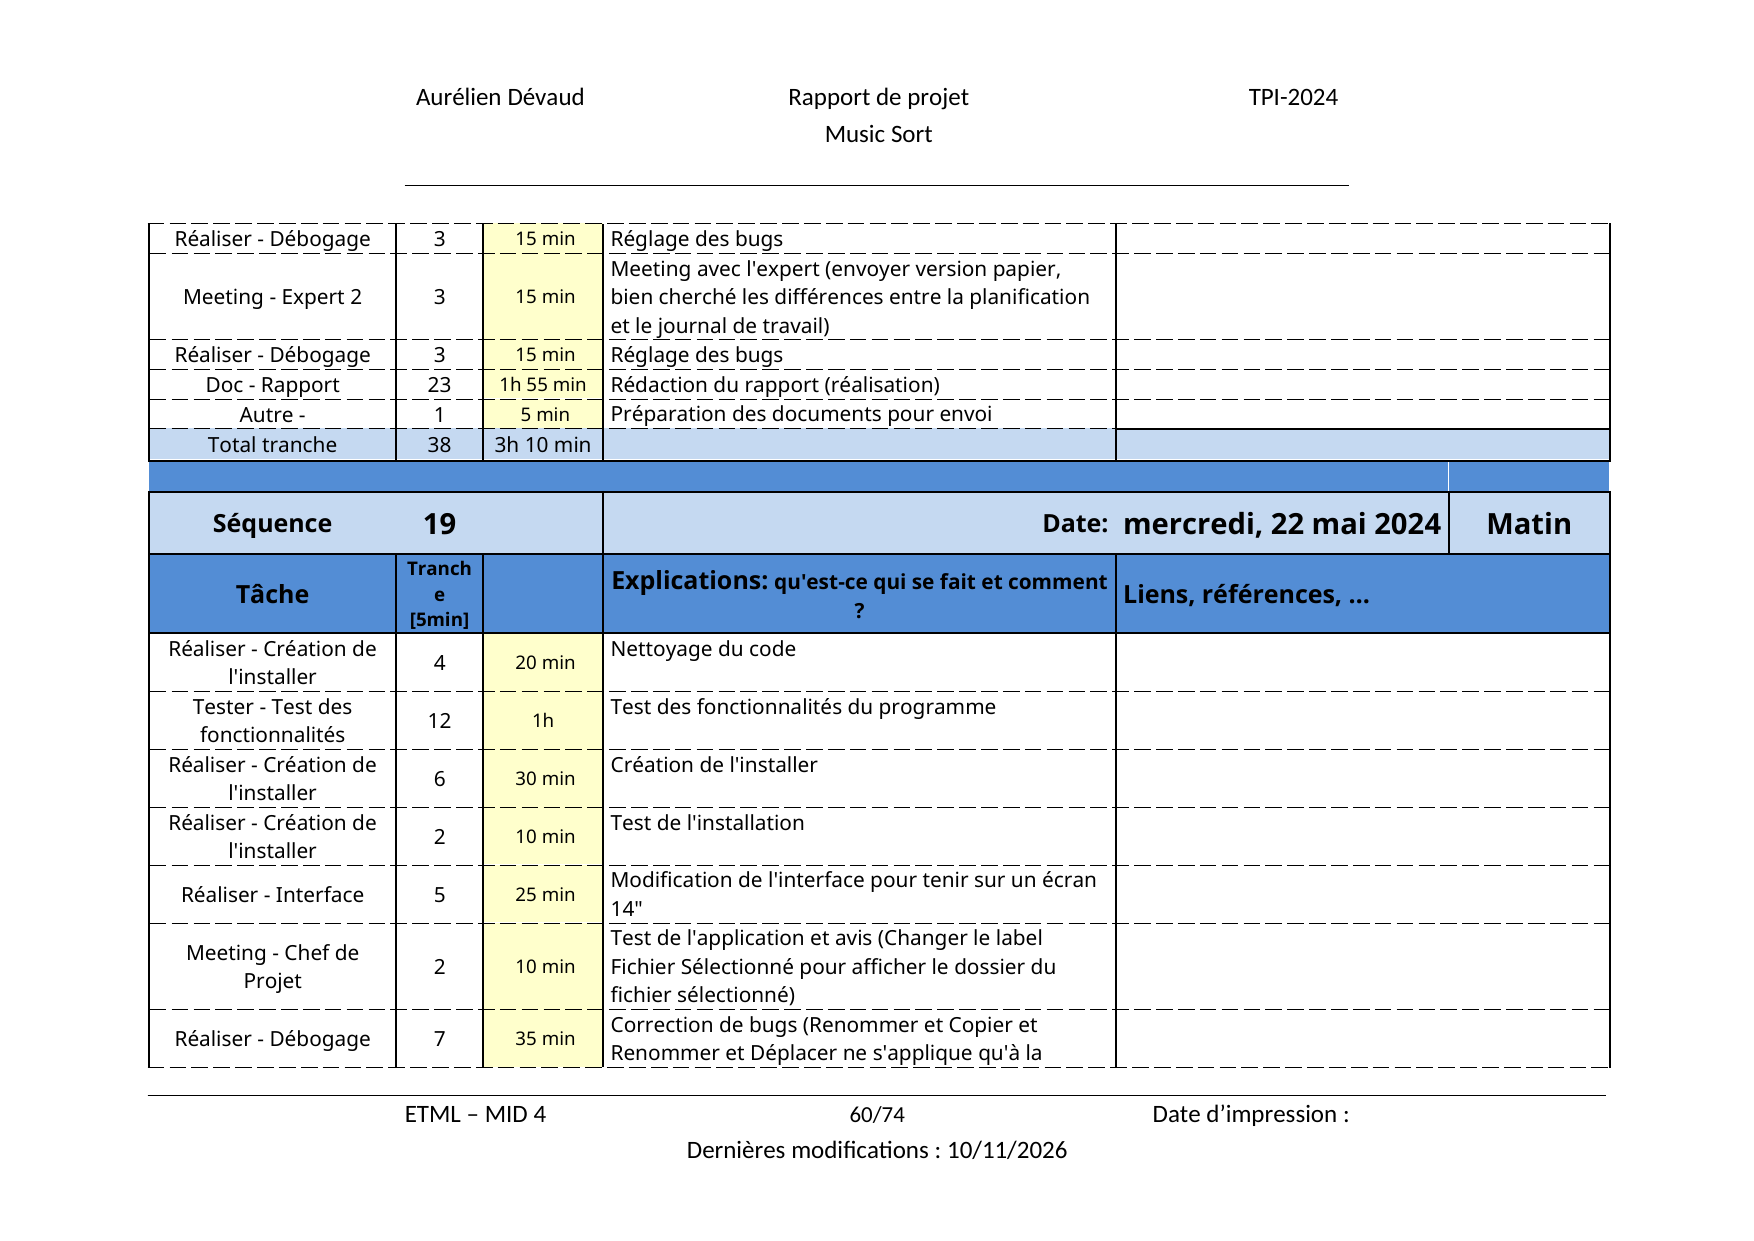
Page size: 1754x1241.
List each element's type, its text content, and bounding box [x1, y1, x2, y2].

table_cell [1117, 807, 1609, 864]
table_cell 4 [397, 634, 482, 691]
table_cell [149, 462, 396, 491]
table_cell 2 [397, 807, 482, 864]
table_cell 6 [397, 749, 482, 807]
table_cell Préparation des documents pour envoi [604, 399, 1115, 428]
table_cell 15 min [484, 223, 603, 253]
table_cell Meeting - Chef de Projet [150, 923, 395, 1009]
table_cell Séquence [150, 493, 396, 553]
table_cell [1117, 1009, 1609, 1067]
table_cell Modification de l'interface pour tenir sur un écran 14" [604, 865, 1115, 922]
table_cell Rédaction du rapport (réalisation) [604, 369, 1115, 398]
table_cell Total tranche [150, 428, 395, 459]
table_cell [1117, 634, 1609, 691]
table_cell Réaliser - Débogage [150, 1009, 395, 1067]
table_cell Tester - Test des fonctionnalités [150, 691, 395, 749]
table_cell 30 min [484, 749, 602, 807]
table_cell 7 [397, 1009, 482, 1067]
table_cell 2 [397, 923, 482, 1009]
table_cell [1117, 691, 1609, 749]
table_cell Explications: qu'est-ce qui se fait et comment ? [604, 555, 1115, 632]
table_cell 1h [484, 691, 602, 749]
table_cell [484, 555, 602, 632]
table_cell 23 [397, 369, 482, 398]
table_cell 5 min [484, 399, 602, 428]
table_cell Meeting - Expert 2 [150, 253, 395, 339]
table_cell mercredi, 22 mai 2024 [1116, 493, 1448, 553]
table_cell Matin [1450, 493, 1609, 553]
table_cell Réaliser - Interface [150, 865, 395, 922]
table_cell 38 [397, 428, 482, 459]
table_cell [1117, 923, 1609, 1009]
table_cell Réaliser - Création de l'installer [150, 749, 395, 807]
table_cell Tranche [5min] [397, 555, 482, 632]
table_cell 10 min [484, 807, 602, 864]
table_cell Test de l'application et avis (Changer le label Fichier Sélectionné pour afficher le dossier du fichier sélectionné) [604, 923, 1115, 1009]
table_cell [1117, 399, 1609, 428]
table_cell 15 min [484, 253, 602, 339]
table_cell [1117, 223, 1609, 253]
table_cell [1117, 369, 1609, 398]
table_cell Test de l'installation [604, 807, 1115, 864]
table_cell 12 [397, 691, 482, 749]
table_cell Doc - Rapport [150, 369, 395, 398]
table_cell 1 [397, 399, 482, 428]
table_cell Date: [604, 493, 1116, 553]
table_cell 3 [397, 339, 482, 369]
table_cell 19 [396, 493, 483, 553]
table_cell [604, 428, 1115, 459]
table_cell Réaliser - Débogage [150, 223, 395, 253]
table_cell Tâche [150, 555, 395, 632]
table_cell 3 [397, 253, 482, 339]
table_cell Création de l'installer [604, 749, 1115, 807]
table_cell Réaliser - Création de l'installer [150, 807, 395, 864]
table_cell Meeting avec l'expert (envoyer version papier, bien cherché les différences entre la planification et le journal de travail) [604, 253, 1115, 339]
table_cell 20 min [484, 634, 602, 691]
table_cell Liens, références, … [1117, 555, 1609, 632]
table_cell 35 min [484, 1009, 602, 1067]
table_cell Réaliser - Débogage [150, 339, 395, 369]
table_cell Test des fonctionnalités du programme [604, 691, 1115, 749]
table_cell Nettoyage du code [604, 634, 1115, 691]
table_cell [603, 462, 1116, 491]
table_cell [396, 462, 483, 491]
table_cell [483, 462, 603, 491]
table_cell 3 [397, 223, 482, 253]
table_cell [483, 493, 602, 553]
table_cell Autre - [150, 399, 395, 428]
table_cell 3h 10 min [484, 428, 602, 459]
table_cell Réglage des bugs [603, 223, 1115, 253]
table_cell [1116, 462, 1448, 491]
table_cell [1117, 749, 1609, 807]
table_cell 15 min [484, 339, 602, 369]
table_cell 10 min [484, 923, 602, 1009]
table_cell [1117, 339, 1609, 369]
table_cell Réglage des bugs [604, 339, 1115, 369]
table_cell [1117, 430, 1609, 459]
table_cell [1117, 865, 1609, 922]
table_cell 1h 55 min [484, 369, 602, 398]
table_cell 25 min [484, 865, 602, 922]
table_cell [604, 1009, 1115, 1067]
table_cell 5 [397, 865, 482, 922]
table_cell Réaliser - Création de l'installer [150, 634, 395, 691]
table_cell [1117, 253, 1609, 339]
table_cell [1449, 462, 1609, 491]
